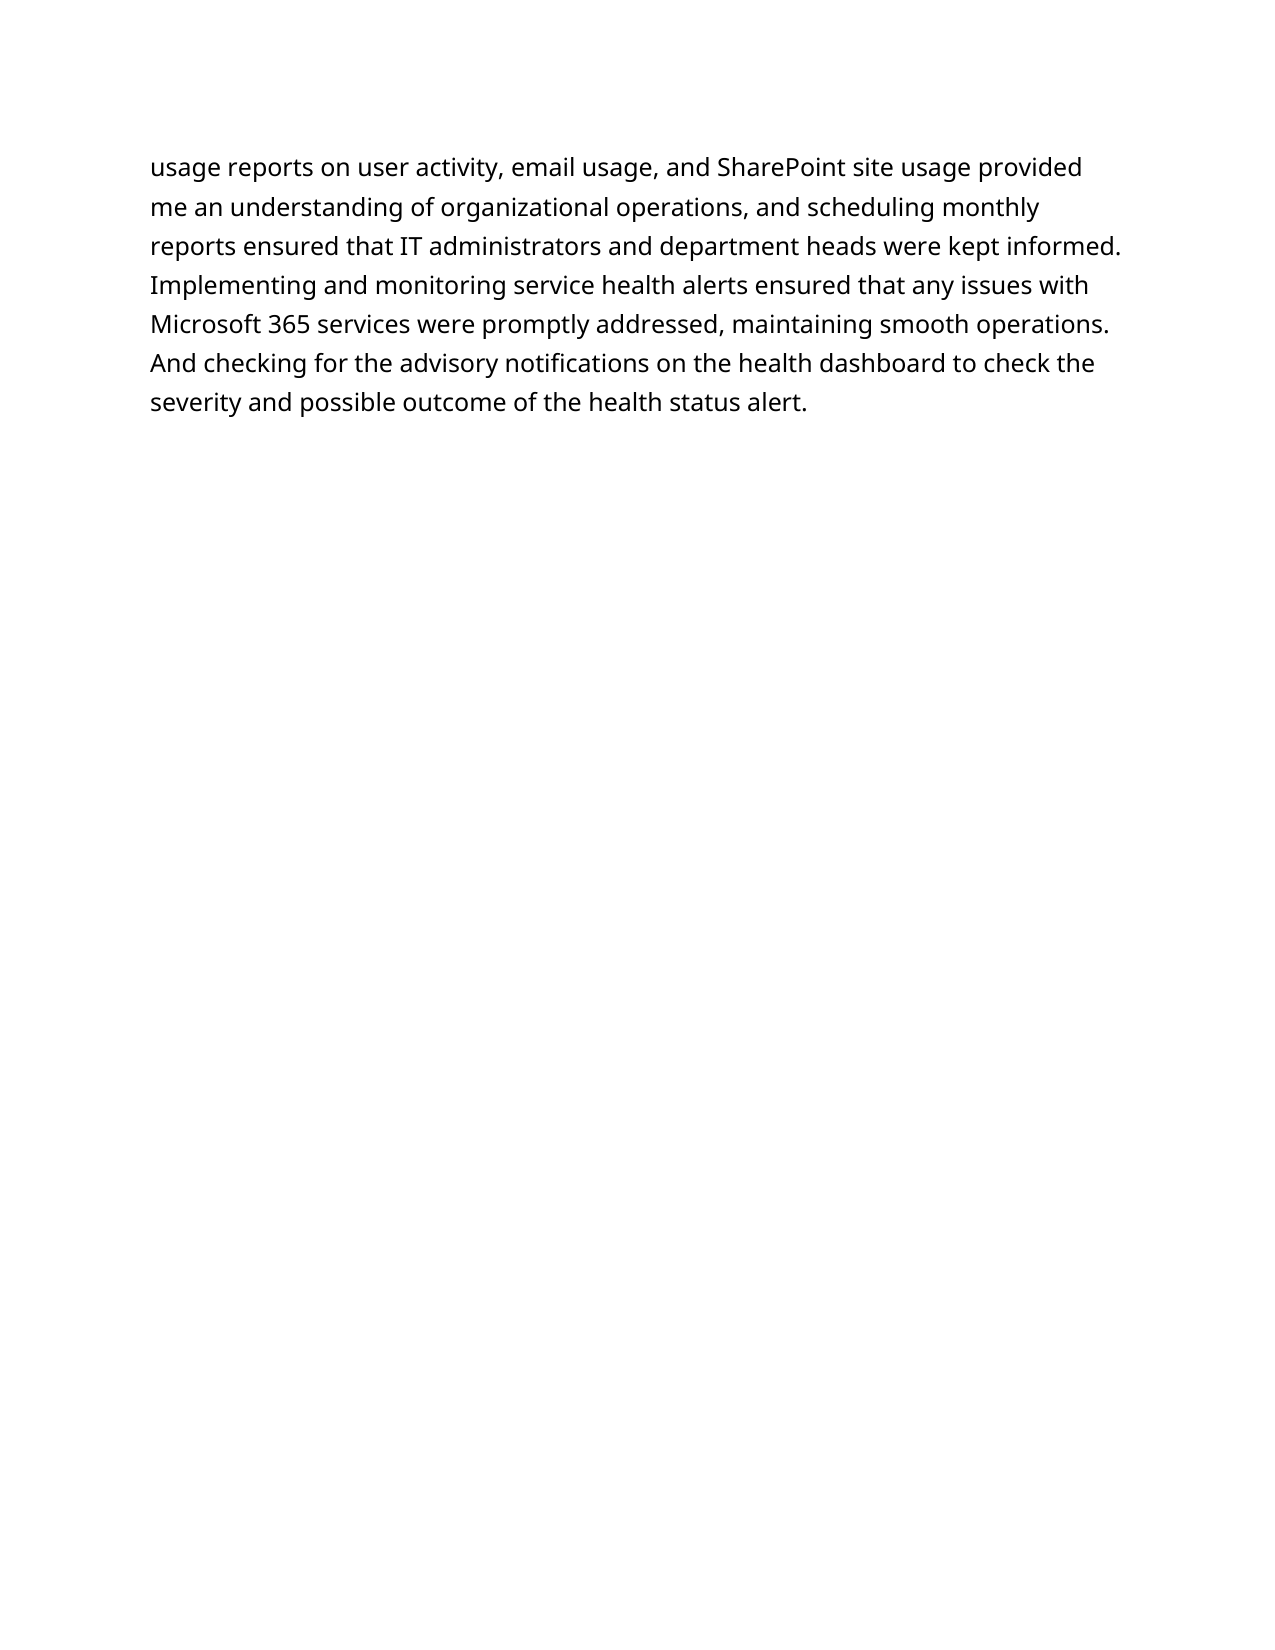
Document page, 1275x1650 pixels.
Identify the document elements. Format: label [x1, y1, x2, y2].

text [150, 150, 1125, 419]
